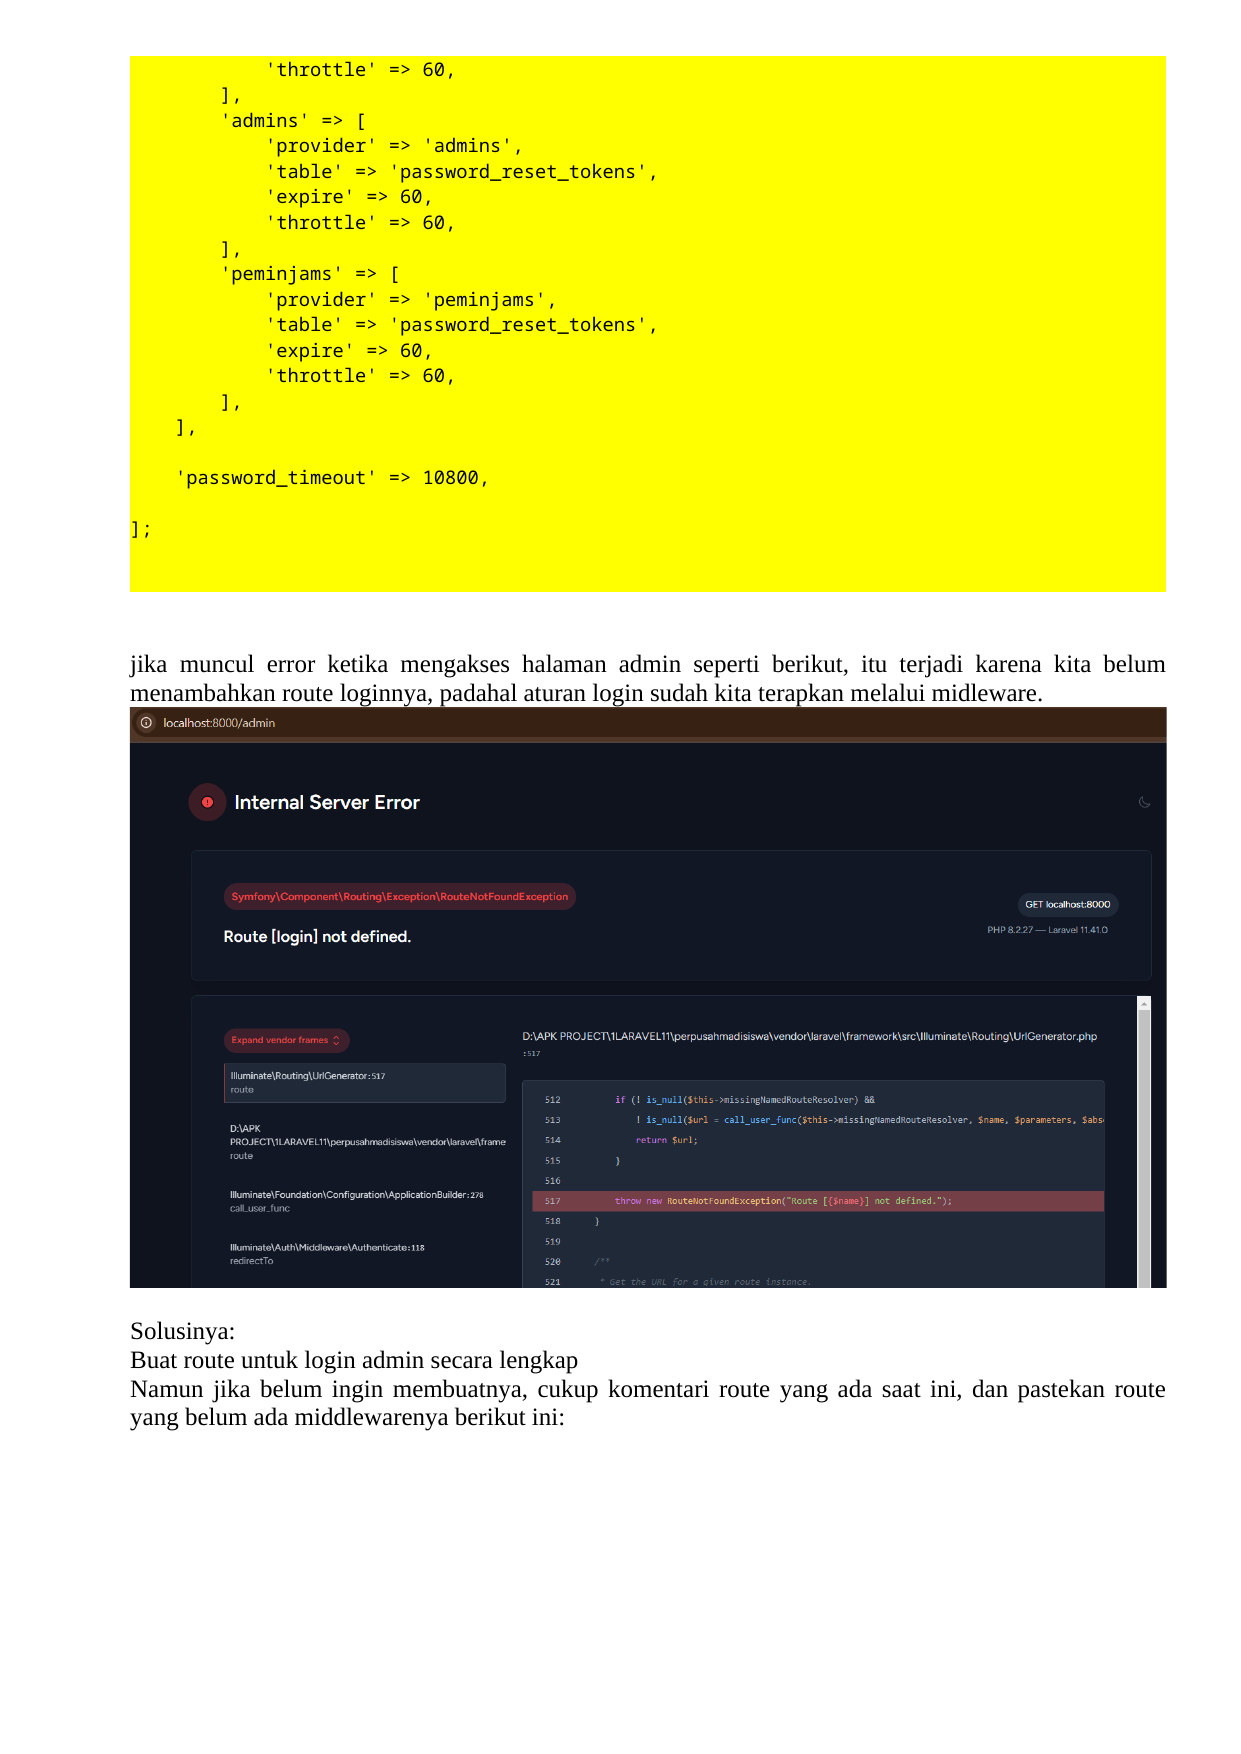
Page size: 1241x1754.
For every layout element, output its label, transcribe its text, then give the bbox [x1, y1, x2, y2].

text 'password_timeout' => 10800, [130, 464, 1166, 490]
text ], [130, 413, 1166, 439]
text Namun jika belum ingin membuatnya, cukup komentari route yang ada saat ini, dan pastekan route yang belum ada middlewarenya berikut ini: [130, 1374, 1166, 1431]
text 'throttle' => 60, [130, 56, 1166, 82]
text ]; [130, 516, 1166, 541]
text 'expire' => 60, [130, 337, 1166, 362]
text 'admins' => [ [130, 107, 1166, 133]
text 'expire' => 60, [130, 184, 1166, 209]
text Solusinya: [130, 1316, 1166, 1345]
text ], [130, 388, 1166, 413]
text jika muncul error ketika mengakses halaman admin seperti berikut, itu terjadi karena kita belum menambahkan route loginnya, padahal aturan login sudah kita terapkan melalui midleware. [130, 649, 1166, 707]
text 'table' => 'password_reset_tokens', [130, 158, 1166, 184]
picture [129, 707, 1167, 1288]
text ], [130, 235, 1166, 260]
text 'throttle' => 60, [130, 209, 1166, 235]
text 'throttle' => 60, [130, 362, 1166, 388]
text 'table' => 'password_reset_tokens', [130, 311, 1166, 337]
text 'peminjams' => [ [130, 260, 1166, 286]
text 'provider' => 'admins', [130, 133, 1166, 158]
text 'provider' => 'peminjams', [130, 286, 1166, 311]
text ], [130, 82, 1166, 107]
text Buat route untuk login admin secara lengkap [130, 1345, 1166, 1374]
